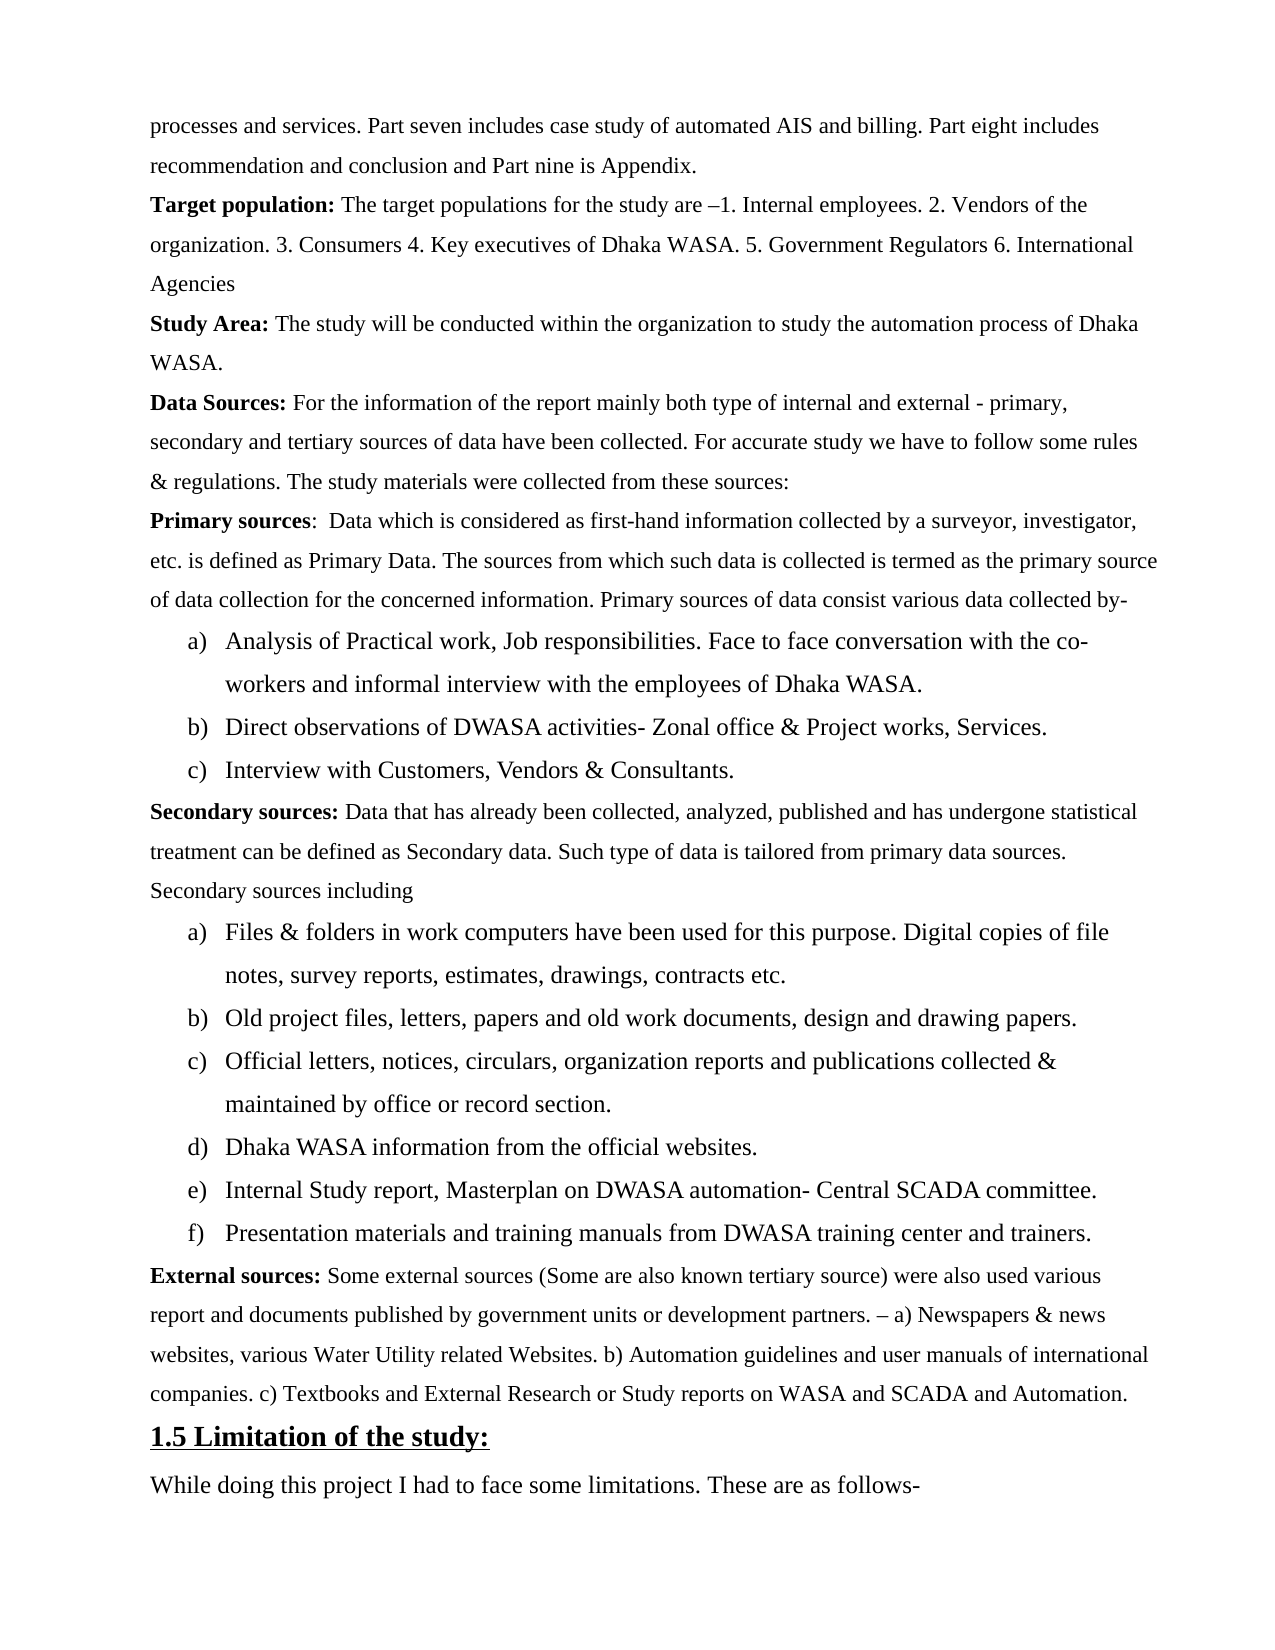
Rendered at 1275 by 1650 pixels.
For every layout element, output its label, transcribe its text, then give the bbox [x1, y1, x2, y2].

list Analysis of Practical work, Job responsibilities. Face to face conversation with the co-workers and informal interview with the employees of Dhaka WASA. [187, 626, 1162, 698]
text While doing this project I had to face some limitations. These are as follows- [150, 1470, 1162, 1499]
list Files & folders in work computers have been used for this purpose. Digital copies of file notes, survey reports, estimates, drawings, contracts etc. [187, 917, 1162, 988]
text Study Area: The study will be conducted within the organization to study the automation process of Dhaka WASA. [150, 310, 1162, 376]
list Presentation materials and training manuals from DWASA training center and trainers. [187, 1218, 1162, 1247]
text Primary sources: Data which is considered as first-hand information collected by a surveyor, investigator, etc. is defined as Primary Data. The sources from which such data is collected is termed as the primary source of data collection for the concerned information. Primary sources of data consist various data collected by- [150, 507, 1162, 613]
text Secondary sources: Data that has already been collected, analyzed, published and has undergone statistical treatment can be defined as Secondary data. Such type of data is tailored from primary data sources. Secondary sources including [150, 798, 1162, 903]
list Internal Study report, Masterplan on DWASA automation- Central SCADA committee. [187, 1175, 1162, 1204]
list Interview with Customers, Vendors & Consultants. [187, 755, 1162, 784]
list Direct observations of DWASA activities- Zonal office & Project works, Services. [187, 712, 1162, 741]
text Data Sources: For the information of the report mainly both type of internal and external - primary, secondary and tertiary sources of data have been collected. For accurate study we have to follow some rules & regulations. The study materials were collected from these sources: [150, 389, 1162, 494]
text External sources: Some external sources (Some are also known tertiary source) were also used various report and documents published by government units or development partners. – a) Newspapers & news websites, various Water Utility related Websites. b) Automation guidelines and user manuals of international companies. c) Textbooks and External Research or Study reports on WASA and SCADA and Automation. [150, 1262, 1162, 1406]
list Old project files, letters, papers and old work documents, design and drawing papers. [187, 1003, 1162, 1032]
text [150, 112, 1162, 178]
list Official letters, notices, circulars, organization reports and publications collected & maintained by office or record section. [187, 1046, 1162, 1118]
list Dhaka WASA information from the official websites. [187, 1132, 1162, 1161]
text 1.5 Limitation of the study: [150, 1419, 1162, 1453]
text Target population: The target populations for the study are –1. Internal employees. 2. Vendors of the organization. 3. Consumers 4. Key executives of Dhaka WASA. 5. Government Regulators 6. International Agencies [150, 191, 1162, 297]
